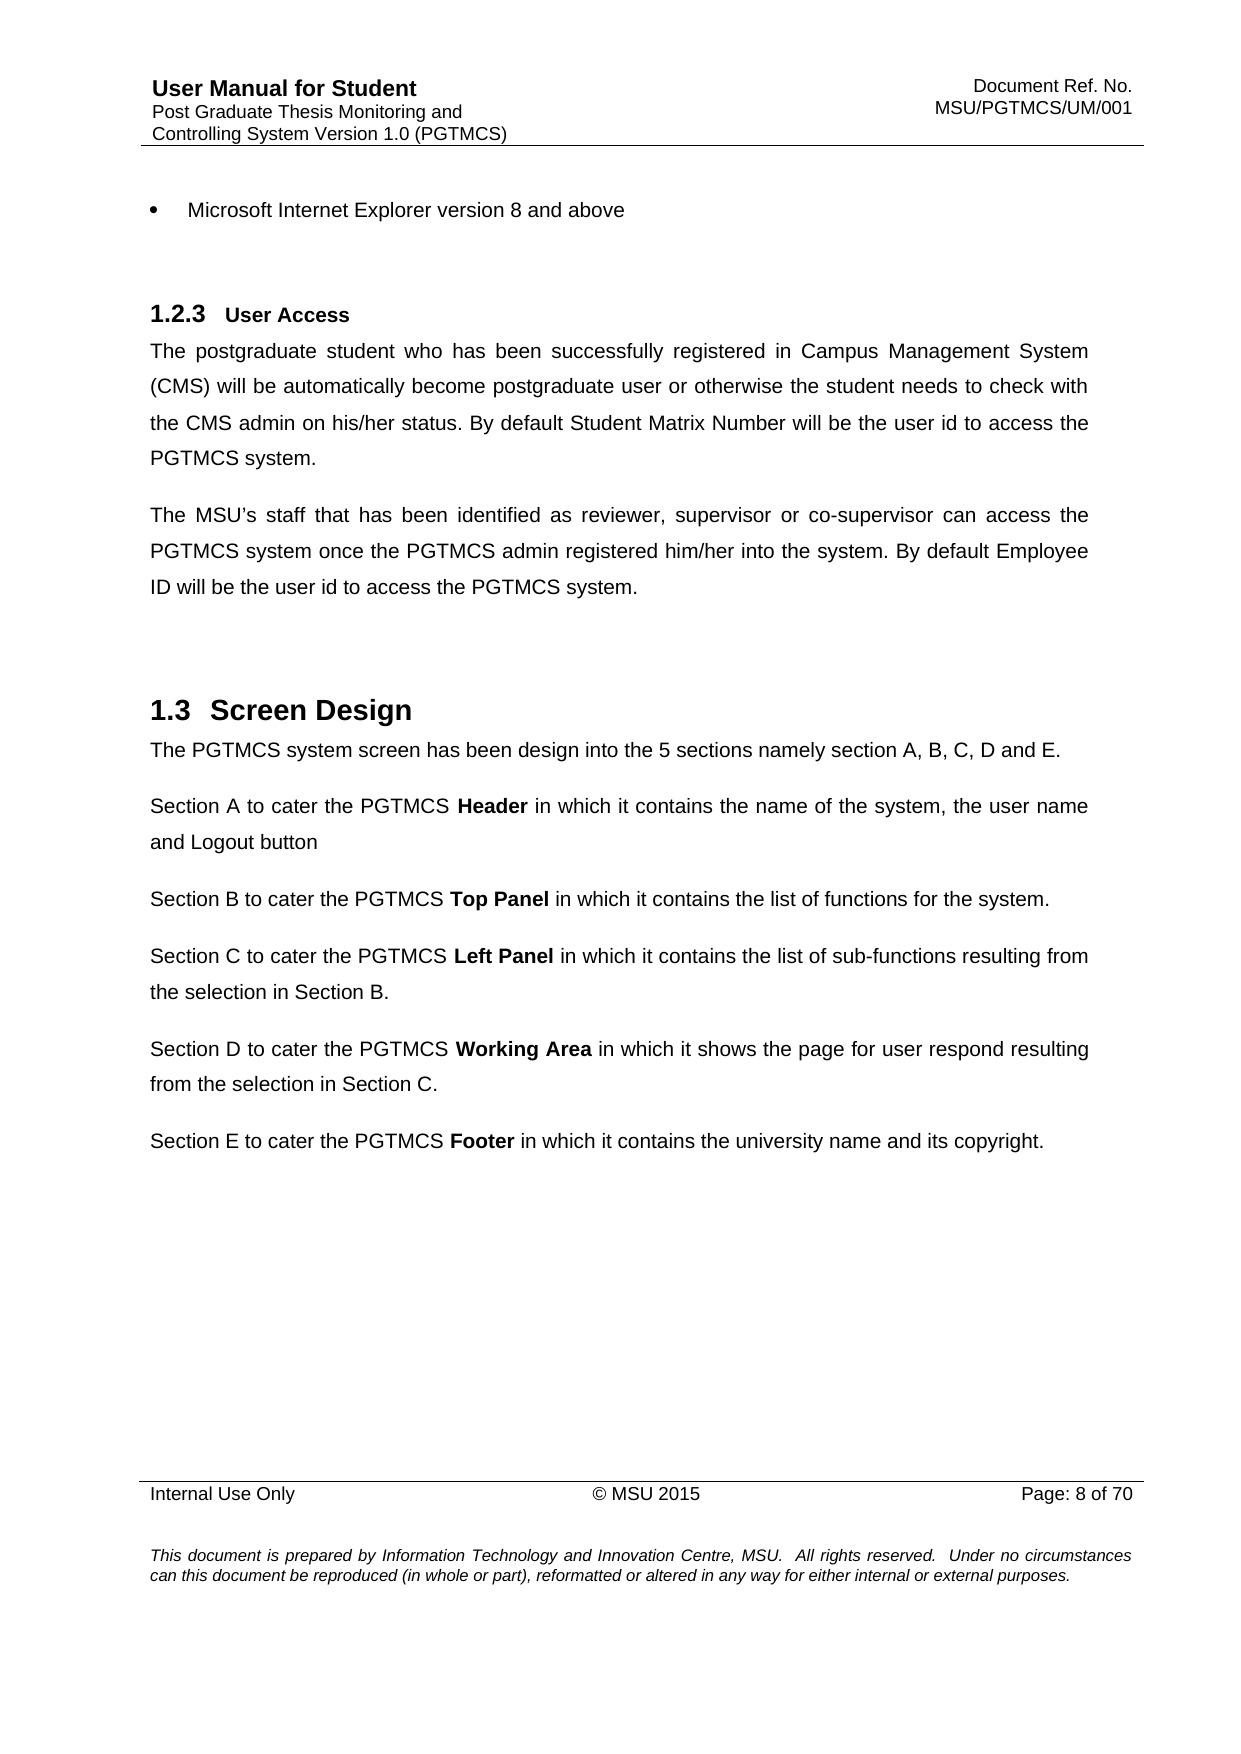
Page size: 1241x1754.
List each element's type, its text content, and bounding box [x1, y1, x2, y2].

text Section B to cater the PGTMCS Top Panel in which it contains the list of functions for the system. [150, 887, 1090, 911]
text The postgraduate student who has been successfully registered in Campus Management System (CMS) will be automatically become postgraduate user or otherwise the student needs to check with the CMS admin on his/her status. By default Student Matrix Number will be the user id to access the PGTMCS system. [150, 338, 1090, 470]
text Section C to cater the PGTMCS Left Panel in which it contains the list of sub-functions resulting from the selection in Section B. [150, 944, 1090, 1003]
subtitle Screen Design [150, 693, 1090, 726]
text Section A to cater the PGTMCS Header in which it contains the name of the system, the user name and Logout button [150, 794, 1090, 854]
text Section D to cater the PGTMCS Working Area in which it shows the page for user respond resulting from the selection in Section C. [150, 1036, 1090, 1096]
list Microsoft Internet Explorer version 8 and above [150, 198, 1090, 222]
text Section E to cater the PGTMCS Footer in which it contains the university name and its copyright. [150, 1129, 1090, 1153]
subtitle User Access [150, 299, 1090, 328]
text The PGTMCS system screen has been design into the 5 sections namely section A, B, C, D and E. [150, 737, 1090, 761]
text The MSU’s staff that has been identified as reviewer, supervisor or co-supervisor can access the PGTMCS system once the PGTMCS admin registered him/her into the system. By default Employee ID will be the user id to access the PGTMCS system. [150, 503, 1090, 599]
